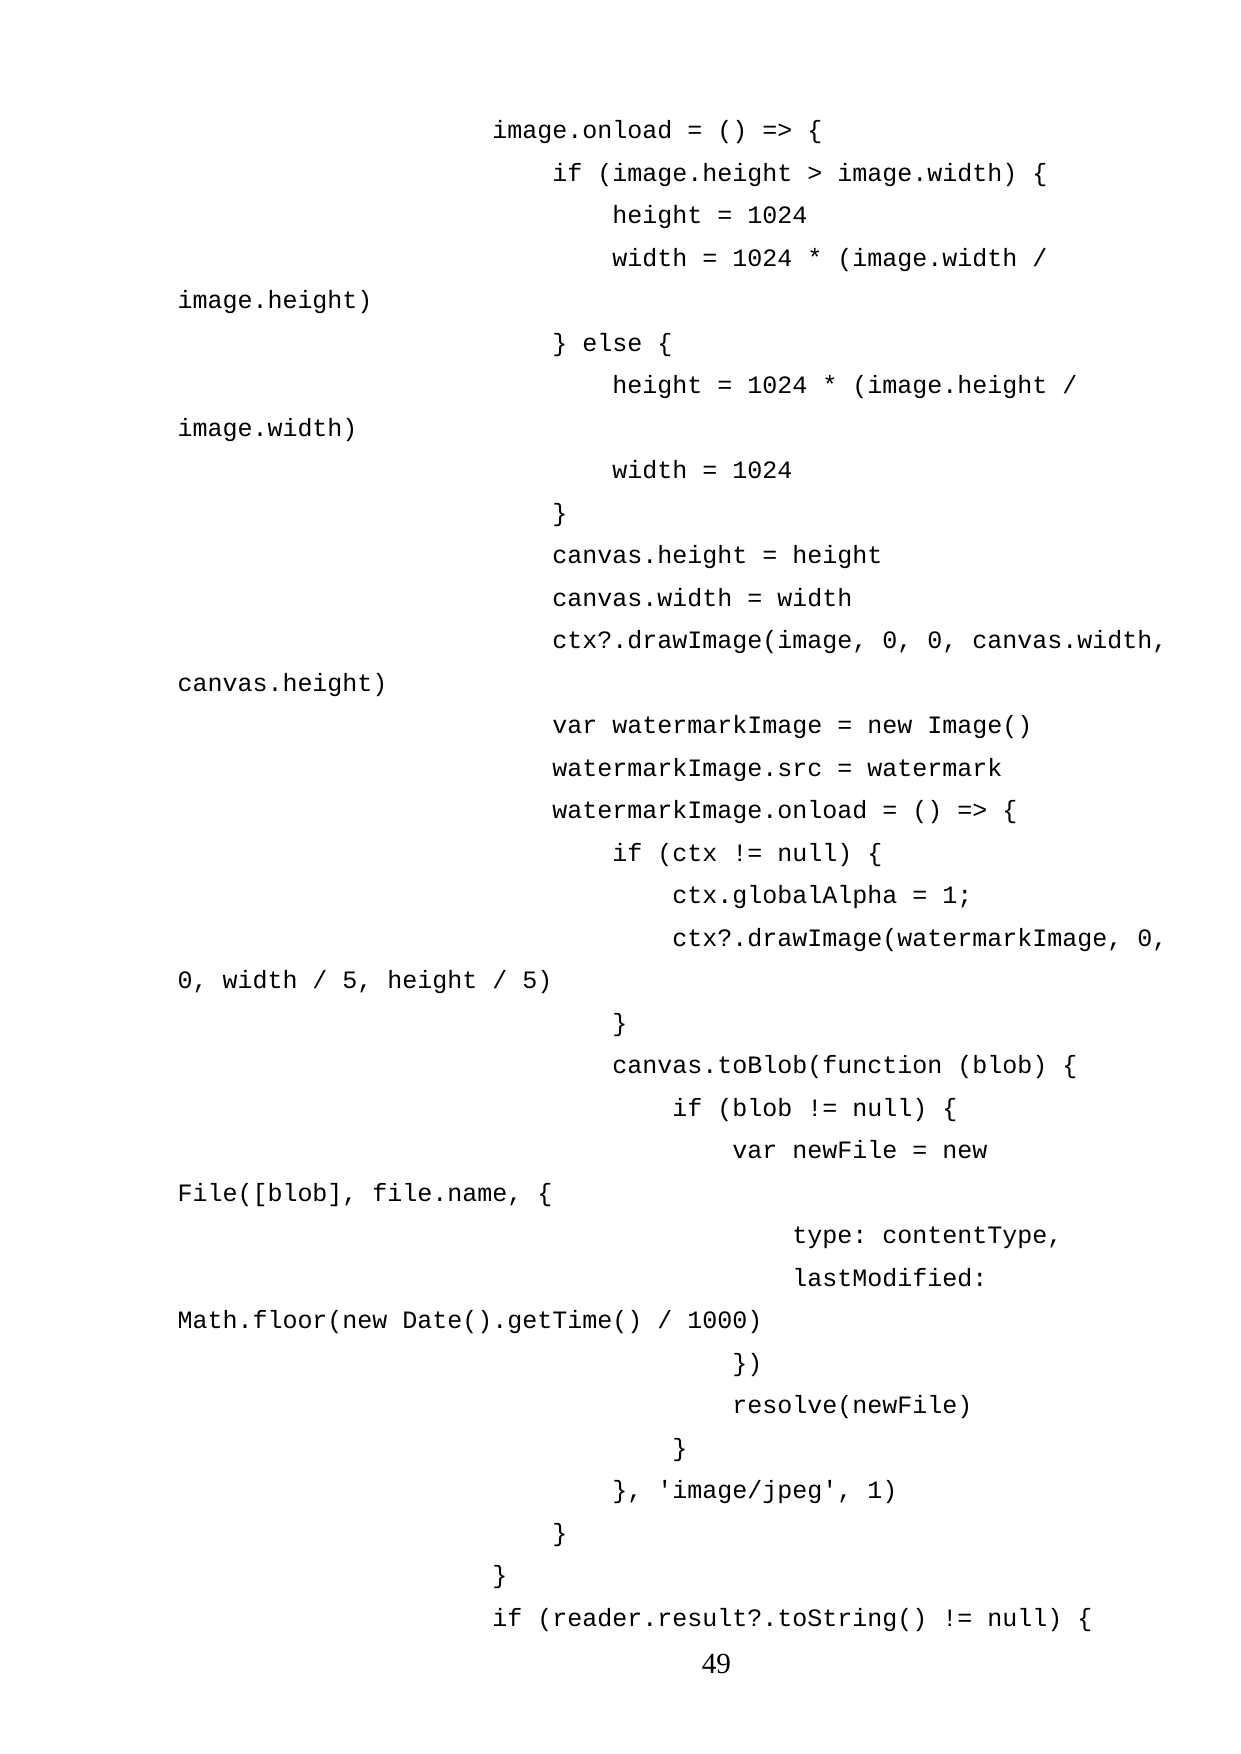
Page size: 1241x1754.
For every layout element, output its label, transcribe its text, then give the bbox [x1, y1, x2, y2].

text ctx?.drawImage(watermarkImage, 0, 0, width / 5, height / 5) [177, 926, 1181, 996]
text watermarkImage.onload = () => { [177, 798, 1181, 826]
text var watermarkImage = new Image() [177, 713, 1181, 741]
text image.onload = () => { [177, 118, 1181, 146]
text watermarkImage.src = watermark [177, 756, 1181, 784]
text if (image.height > image.width) { [177, 161, 1181, 189]
text canvas.height = height [177, 543, 1181, 571]
text ctx?.drawImage(image, 0, 0, canvas.width, canvas.height) [177, 628, 1181, 699]
text }) [177, 1351, 1181, 1379]
text type: contentType, [177, 1223, 1181, 1251]
text if (ctx != null) { [177, 841, 1181, 869]
text } [177, 1011, 1181, 1039]
text height = 1024 [177, 203, 1181, 231]
text if (reader.result?.toString() != null) { [177, 1606, 1181, 1634]
text }, 'image/jpeg', 1) [177, 1478, 1181, 1506]
text } [177, 501, 1181, 529]
text var newFile = new File([blob], file.name, { [177, 1138, 1181, 1209]
text } [177, 1521, 1181, 1549]
text width = 1024 * (image.width / image.height) [177, 246, 1181, 316]
text lastModified: Math.floor(new Date().getTime() / 1000) [177, 1266, 1181, 1336]
text } else { [177, 331, 1181, 359]
text width = 1024 [177, 458, 1181, 486]
text height = 1024 * (image.height / image.width) [177, 373, 1181, 444]
text canvas.toBlob(function (blob) { [177, 1053, 1181, 1081]
text } [177, 1436, 1181, 1464]
text resolve(newFile) [177, 1393, 1181, 1421]
text if (blob != null) { [177, 1096, 1181, 1124]
text ctx.globalAlpha = 1; [177, 883, 1181, 911]
text canvas.width = width [177, 586, 1181, 614]
text } [177, 1563, 1181, 1591]
